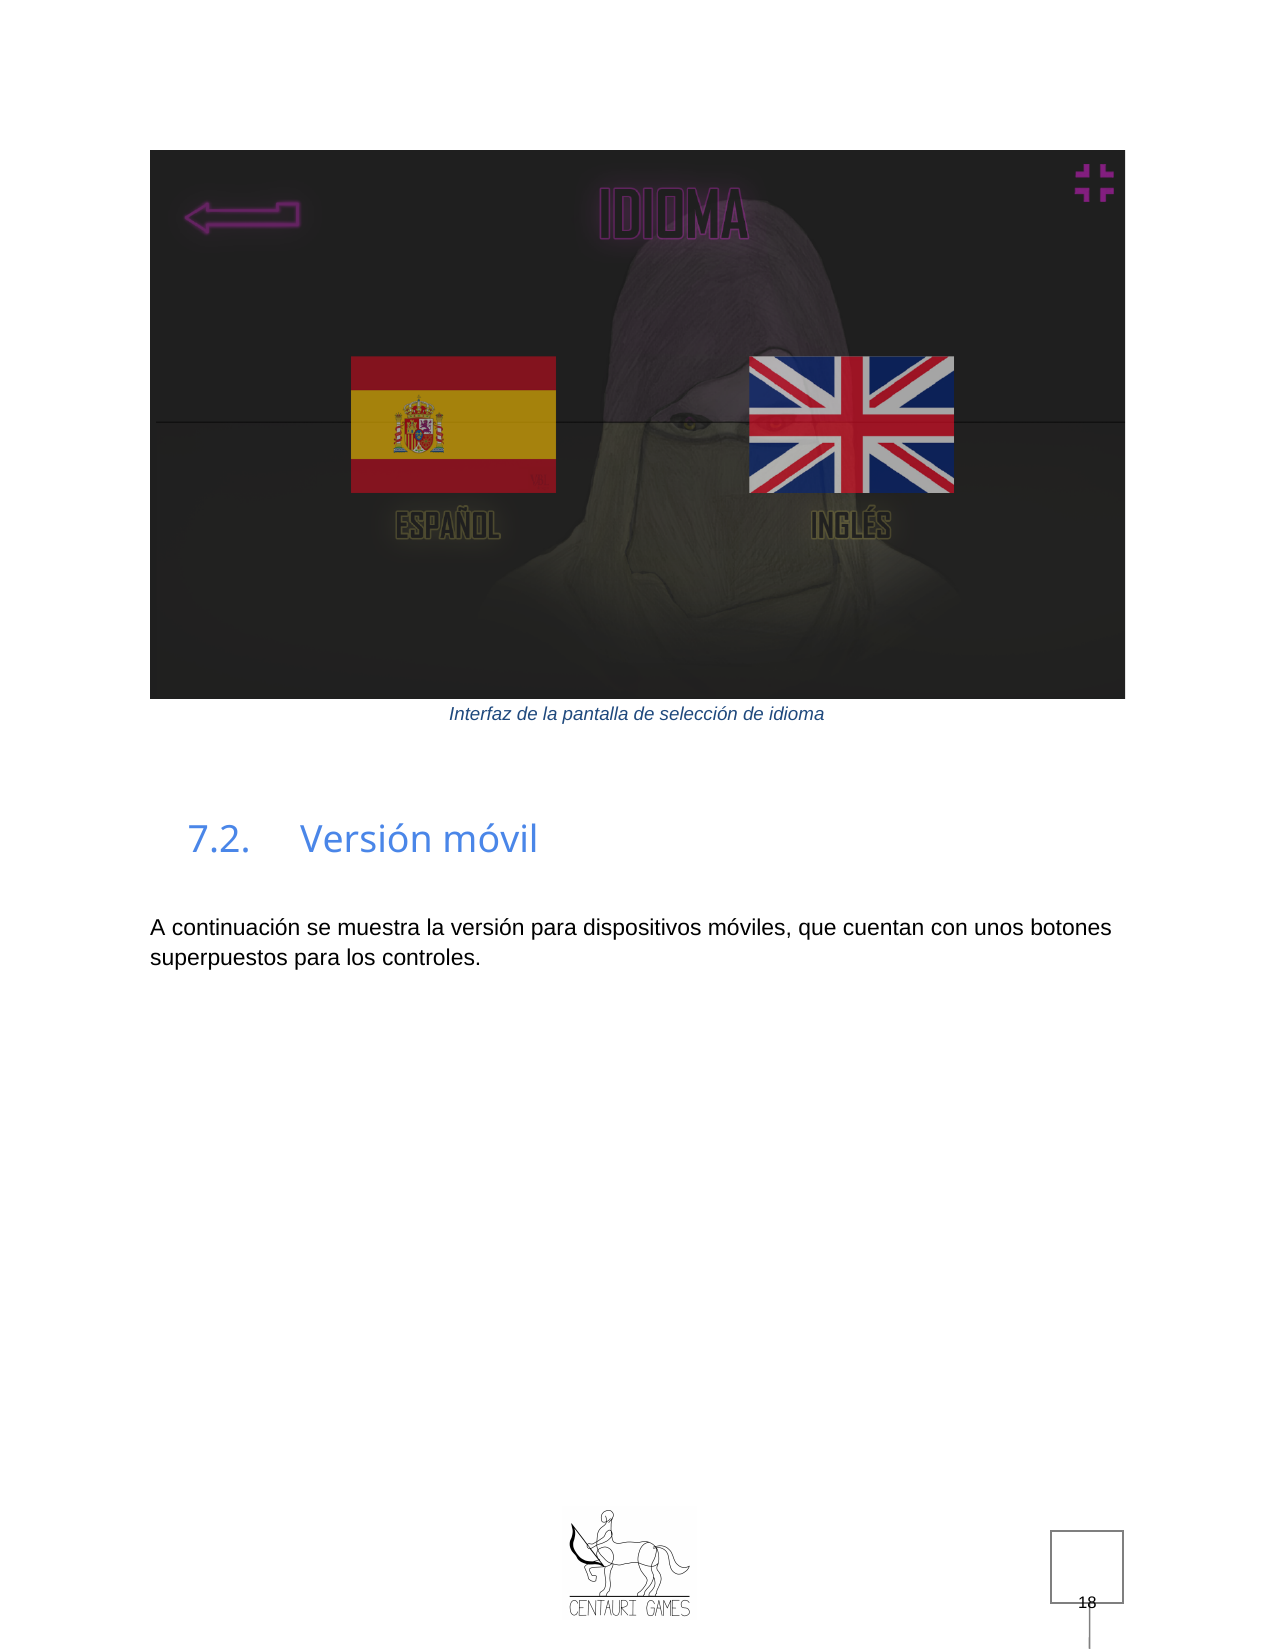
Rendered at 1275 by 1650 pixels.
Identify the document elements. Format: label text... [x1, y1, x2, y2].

picture [150, 150, 1125, 699]
subtitle Versión móvil [187, 812, 1125, 863]
text A continuación se muestra la versión para dispositivos móviles, que cuentan con unos botones superpuestos para los controles. [150, 914, 1125, 970]
text Interfaz de la pantalla de selección de idioma [150, 702, 1125, 724]
picture [561, 1506, 698, 1620]
